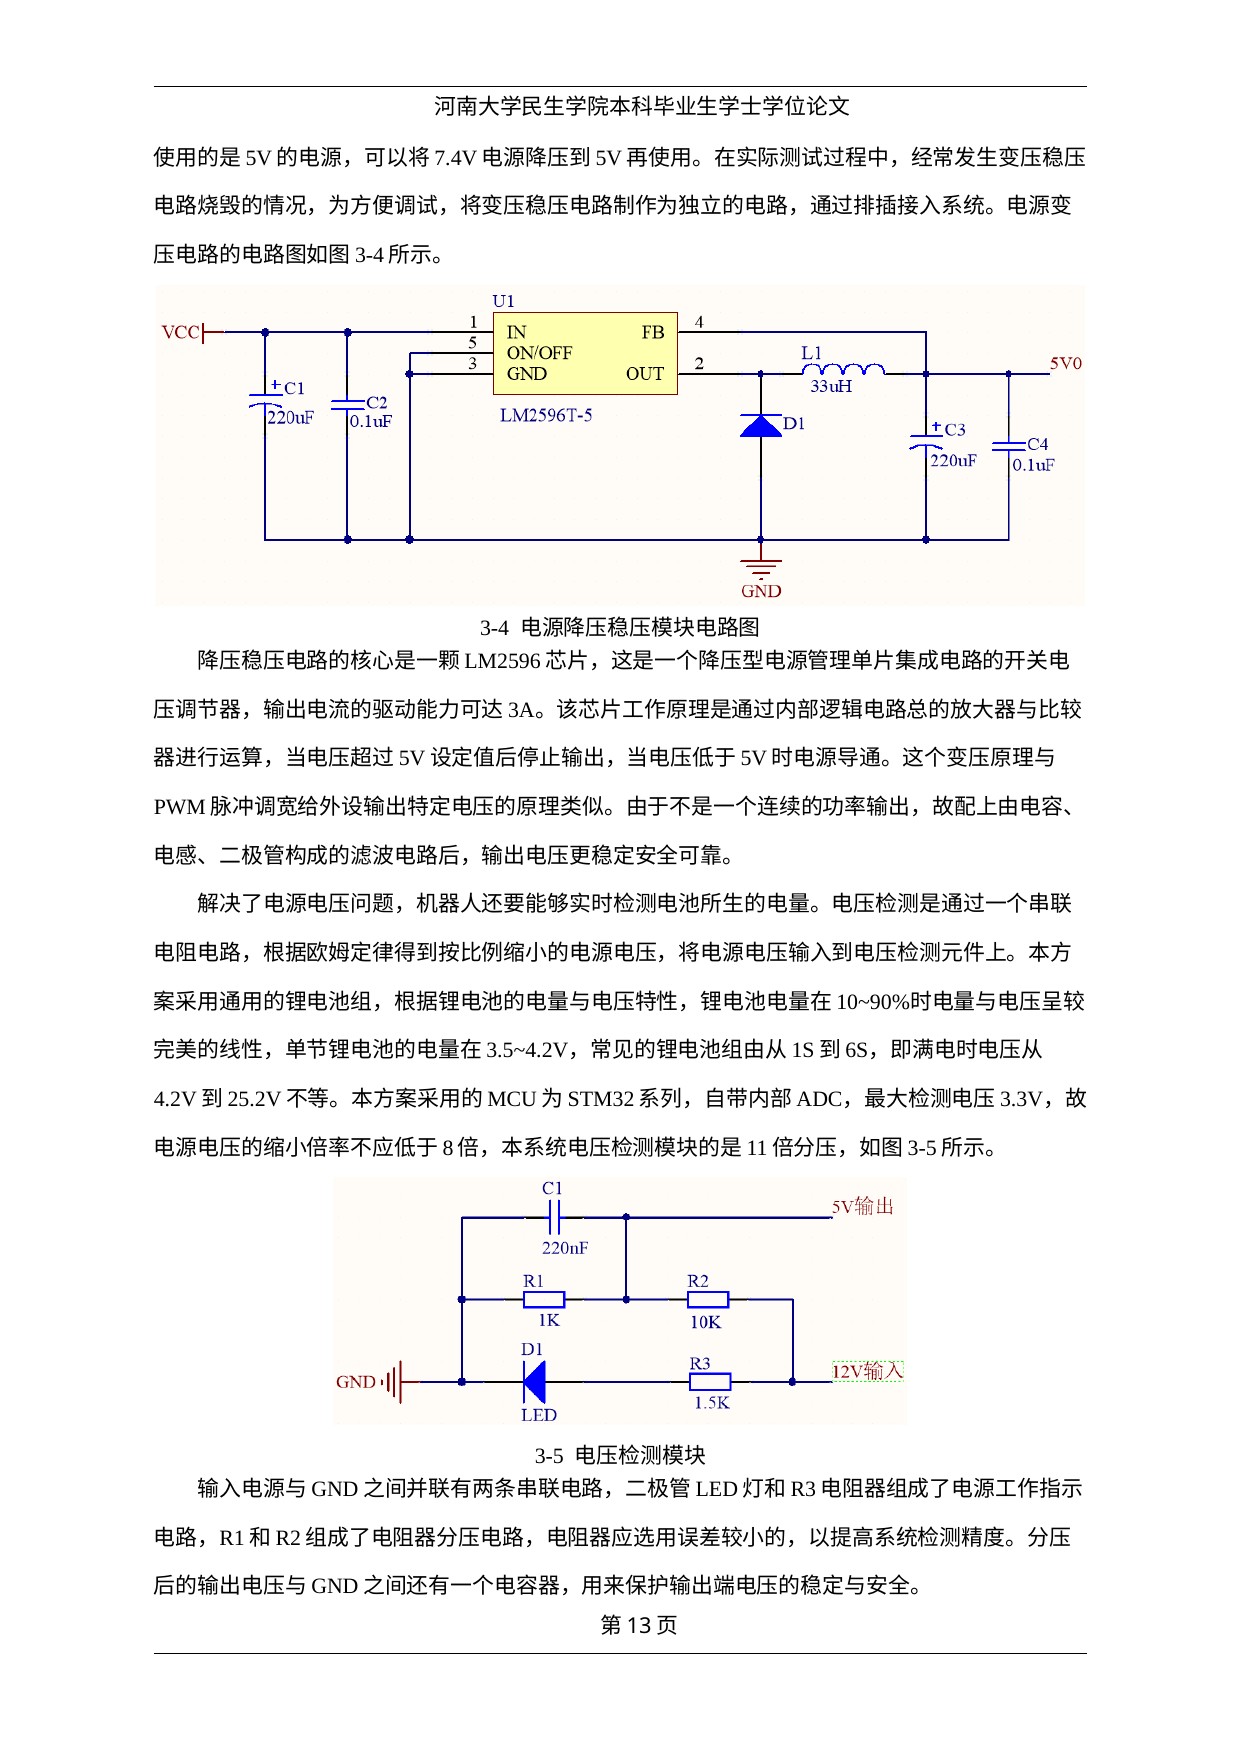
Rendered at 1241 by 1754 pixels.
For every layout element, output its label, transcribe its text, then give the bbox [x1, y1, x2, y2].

text 3-4 电源降压稳压模块电路图 [153, 610, 1087, 642]
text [153, 139, 1087, 269]
picture [333, 1177, 908, 1425]
text 输入电源与GND之间并联有两条串联电路，二极管LED灯和R3电阻器组成了电源工作指示电路，R1和R2组成了电阻器分压电路，电阻器应选用误差较小的，以提高系统检测精度。分压后的输出电压与GND之间还有一个电容器，用来保护输出端电压的稳定与安全。 [153, 1470, 1087, 1600]
text 解决了电源电压问题，机器人还要能够实时检测电池所生的电量。电压检测是通过一个串联电阻电路，根据欧姆定律得到按比例缩小的电源电压，将电源电压输入到电压检测元件上。本方案采用通用的锂电池组，根据锂电池的电量与电压特性，锂电池电量在10~90%时电量与电压呈较完美的线性，单节锂电池的电量在3.5~4.2V，常见的锂电池组由从1S到6S，即满电时电压从4.2V到25.2V不等。本方案采用的MCU为STM32系列，自带内部ADC，最大检测电压3.3V，故电源电压的缩小倍率不应低于8倍，本系统电压检测模块的是11倍分压，如图3-5所示。 [153, 886, 1087, 1162]
text 3-5 电压检测模块 [153, 1438, 1087, 1470]
picture [155, 285, 1085, 606]
text 降压稳压电路的核心是一颗LM2596芯片，这是一个降压型电源管理单片集成电路的开关电压调节器，输出电流的驱动能力可达3A。该芯片工作原理是通过内部逻辑电路总的放大器与比较器进行运算，当电压超过5V设定值后停止输出，当电压低于5V时电源导通。这个变压原理与PWM脉冲调宽给外设输出特定电压的原理类似。由于不是一个连续的功率输出，故配上由电容、电感、二极管构成的滤波电路后，输出电压更稳定安全可靠。 [153, 642, 1087, 870]
